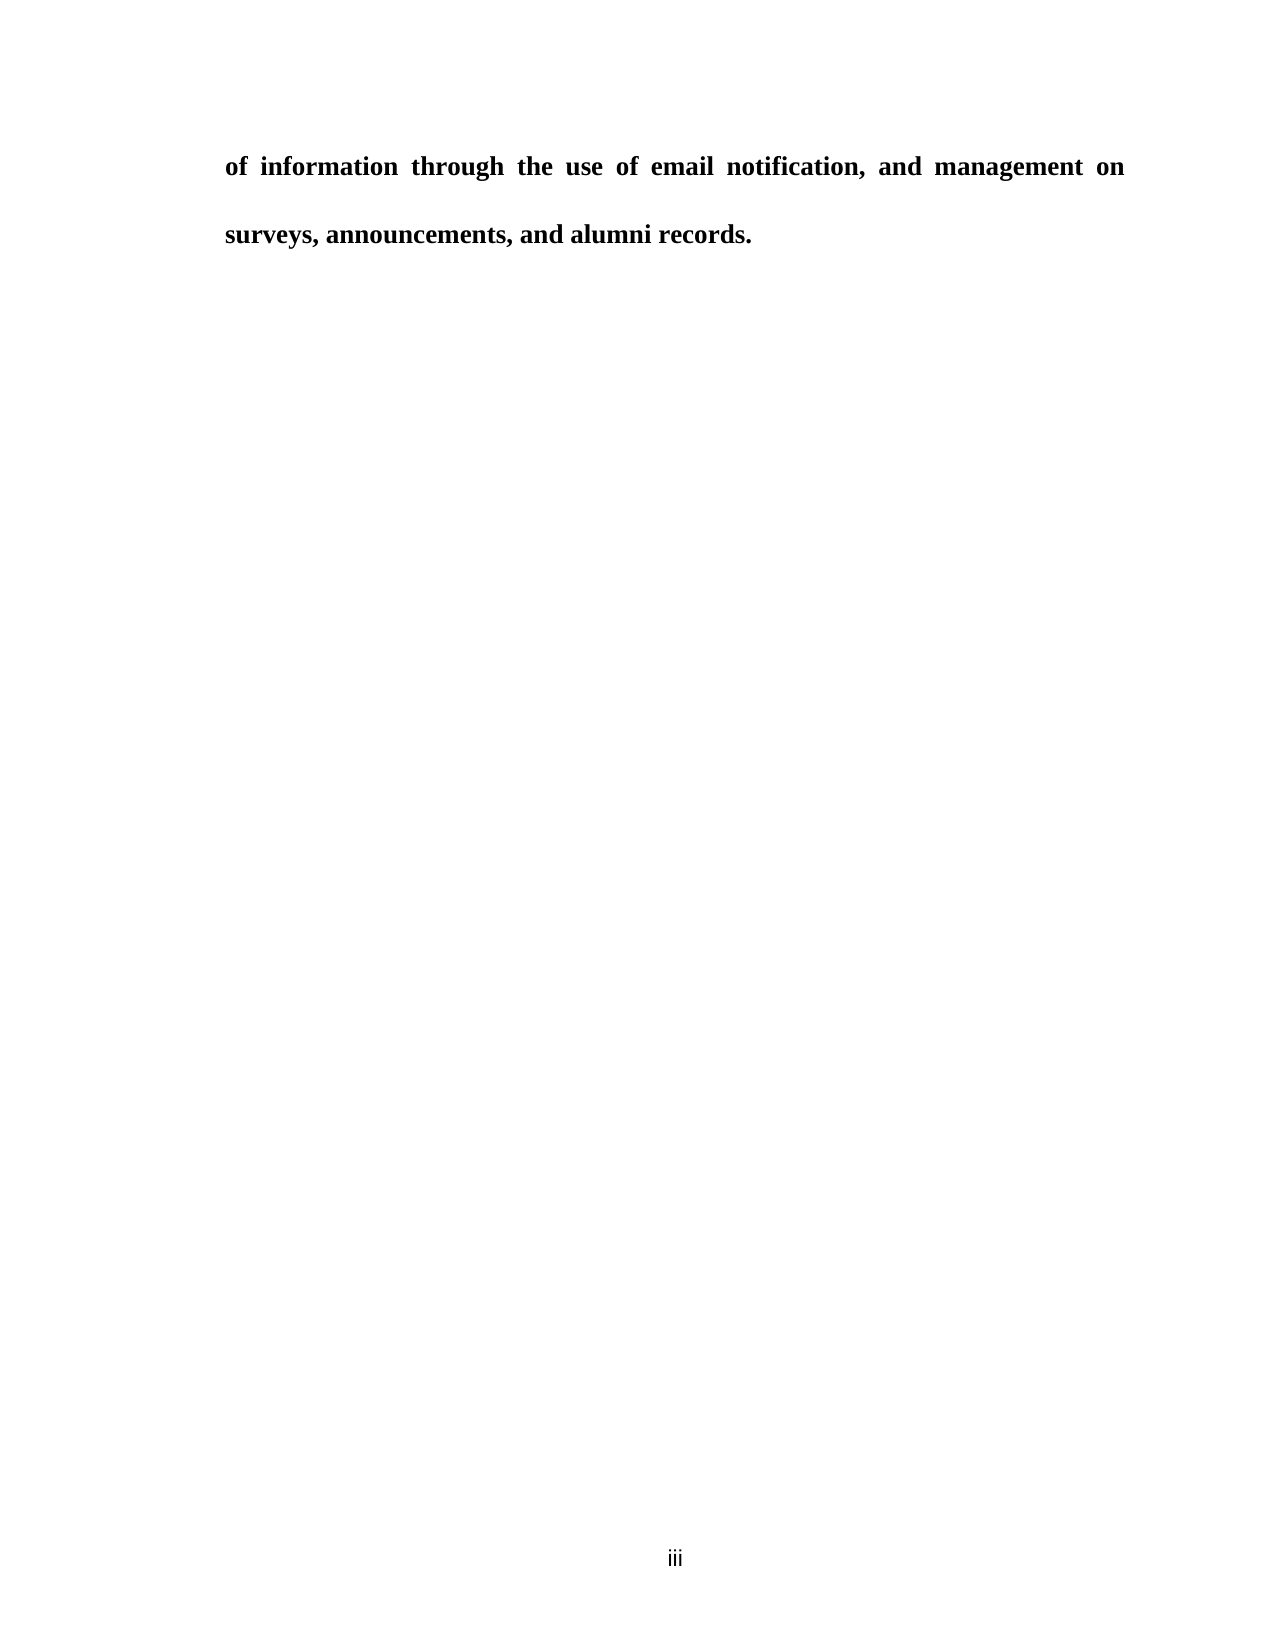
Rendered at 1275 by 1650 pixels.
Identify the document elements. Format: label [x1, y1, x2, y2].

text [225, 150, 1125, 249]
